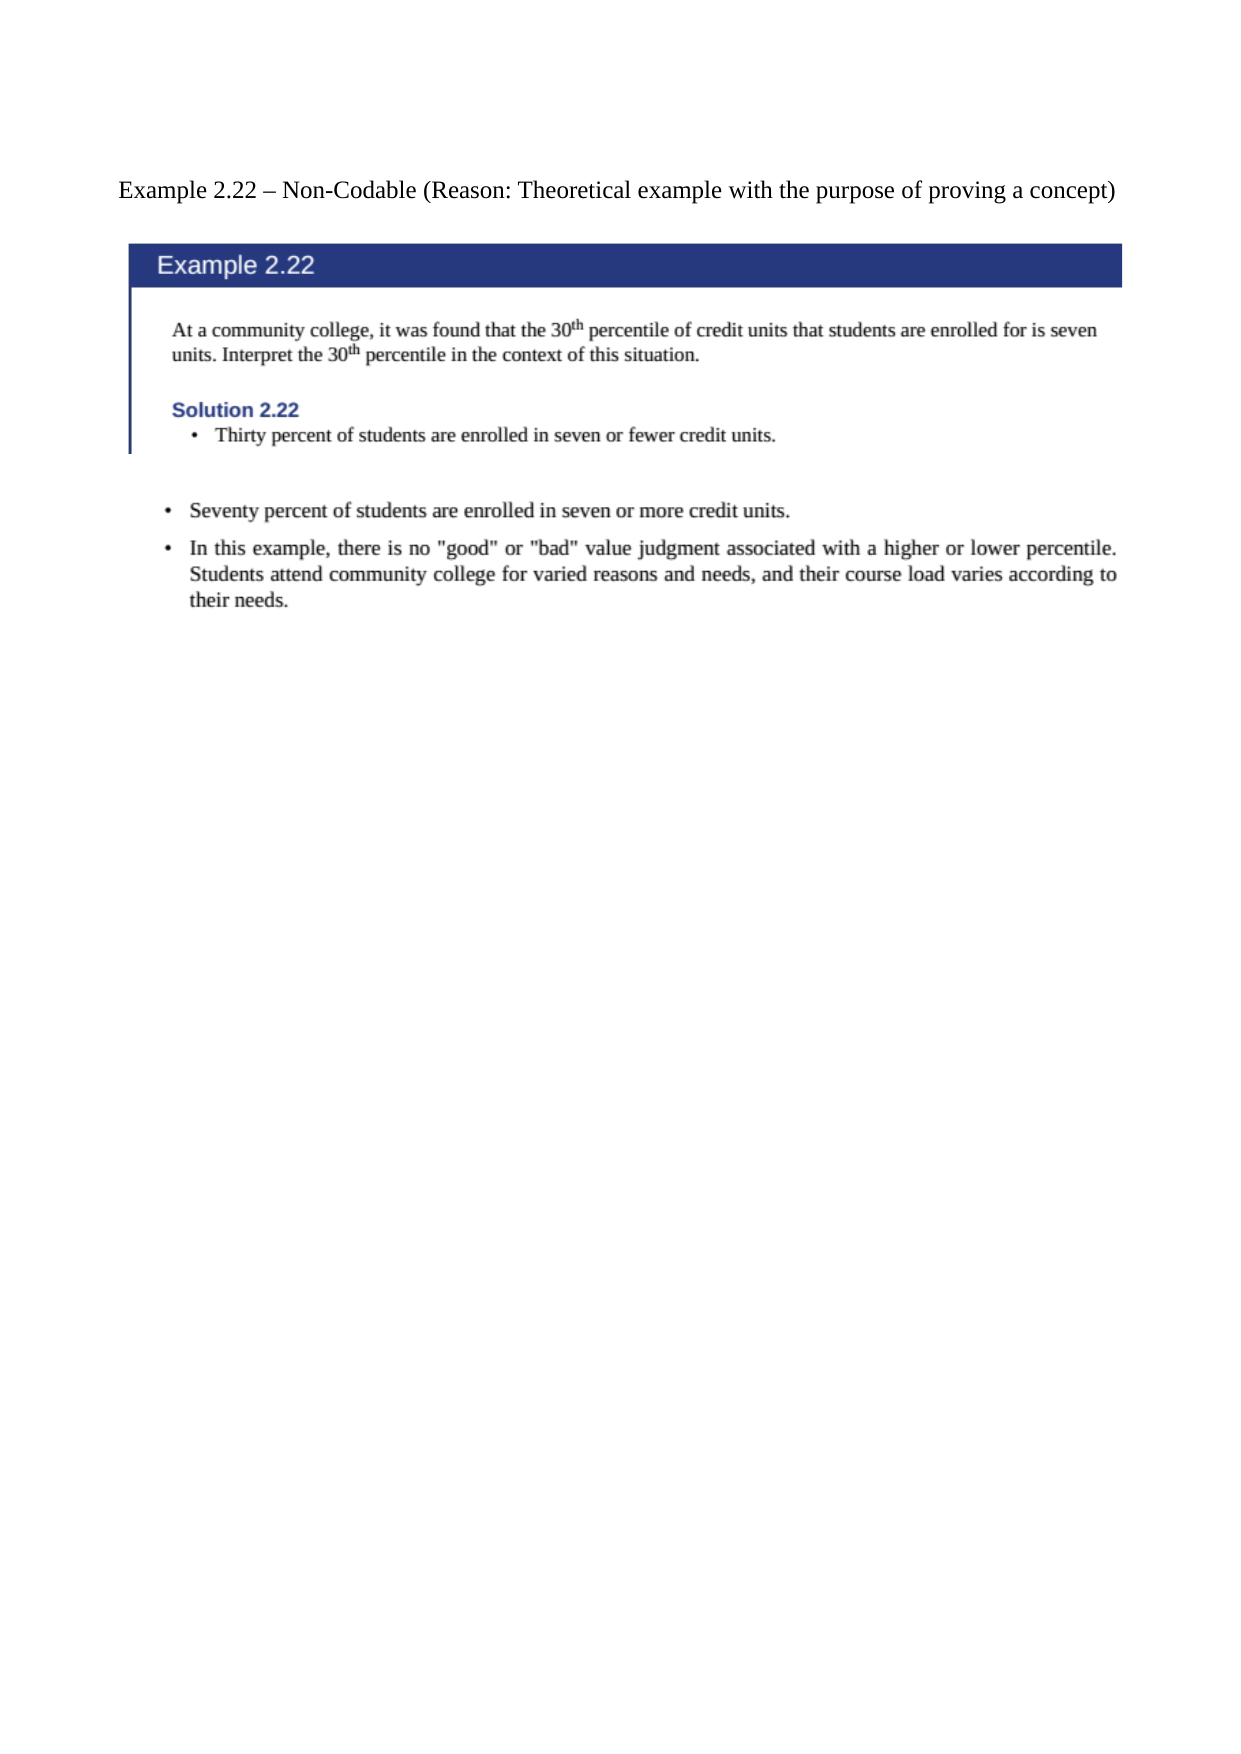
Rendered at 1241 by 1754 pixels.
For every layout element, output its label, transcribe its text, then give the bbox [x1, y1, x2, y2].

text Example 2.22 – Non-Codable (Reason: Theoretical example with the purpose of proving a concept) [118, 176, 1122, 204]
picture [118, 233, 1123, 454]
picture [132, 468, 1137, 623]
